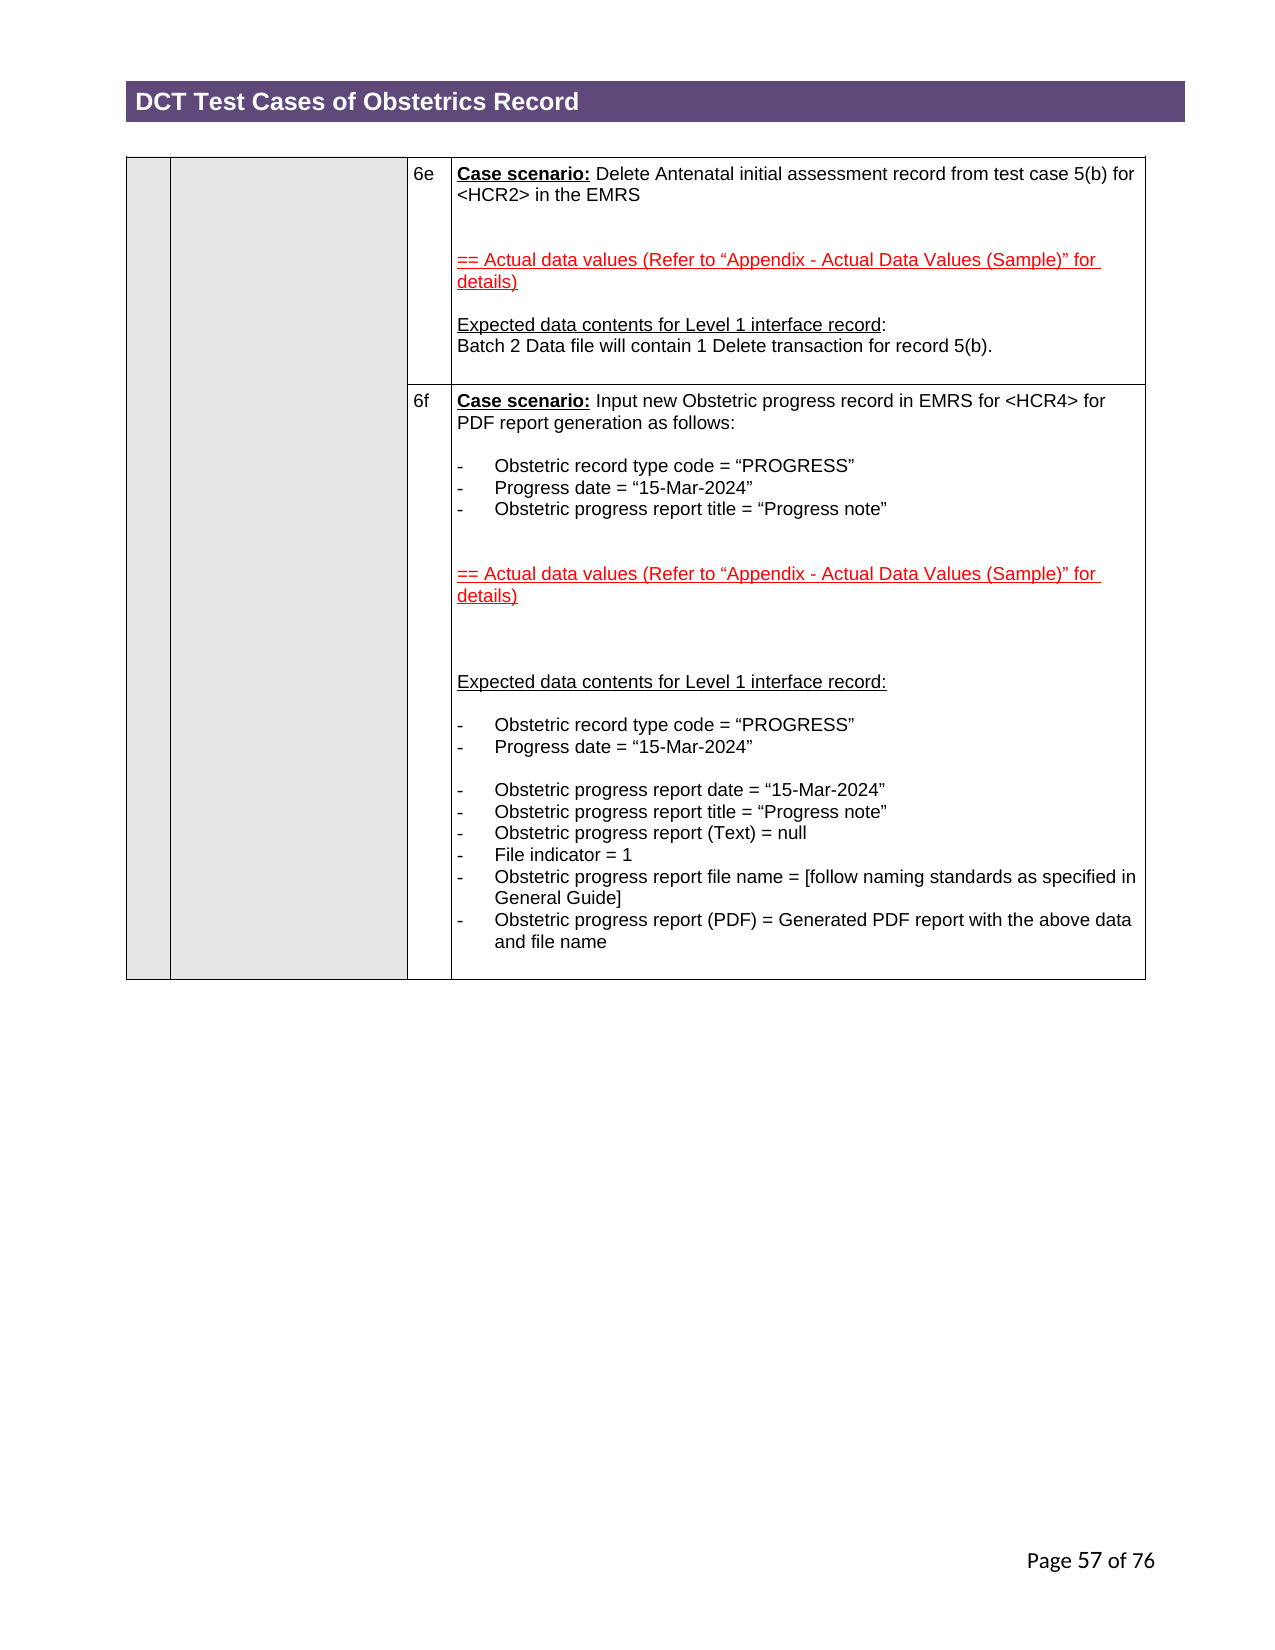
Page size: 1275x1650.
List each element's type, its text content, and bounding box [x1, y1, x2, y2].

table_header Case scenario: Delete Antenatal initial assessment record from test case 5(b) for <HCR2> in the EMRS == Actual data values (Refer to “Appendix - Actual Data Values (Sample)” for details) Expected data contents for Level 1 interface record: Batch 2 Data file will contain 1 Delete transaction for record 5(b). [452, 158, 1145, 384]
table_cell 6f [408, 385, 451, 979]
table_header [171, 158, 407, 979]
table_header [127, 158, 170, 979]
table_cell Case scenario: Input new Obstetric progress record in EMRS for <HCR4> for PDF report generation as follows: Obstetric record type code = “PROGRESS” Progress date = “15-Mar-2024” Obstetric progress report title = “Progress note” == Actual data values (Refer to “Appendix - Actual Data Values (Sample)” for details) Expected data contents for Level 1 interface record: Obstetric record type code = “PROGRESS” Progress date = “15-Mar-2024” Obstetric progress report date = “15-Mar-2024” Obstetric progress report title = “Progress note” Obstetric progress report (Text) = null File indicator = 1 Obstetric progress report file name = [follow naming standards as specified in General Guide] Obstetric progress report (PDF) = Generated PDF report with the above data and file name [452, 385, 1145, 979]
table_header 6e [408, 158, 451, 384]
